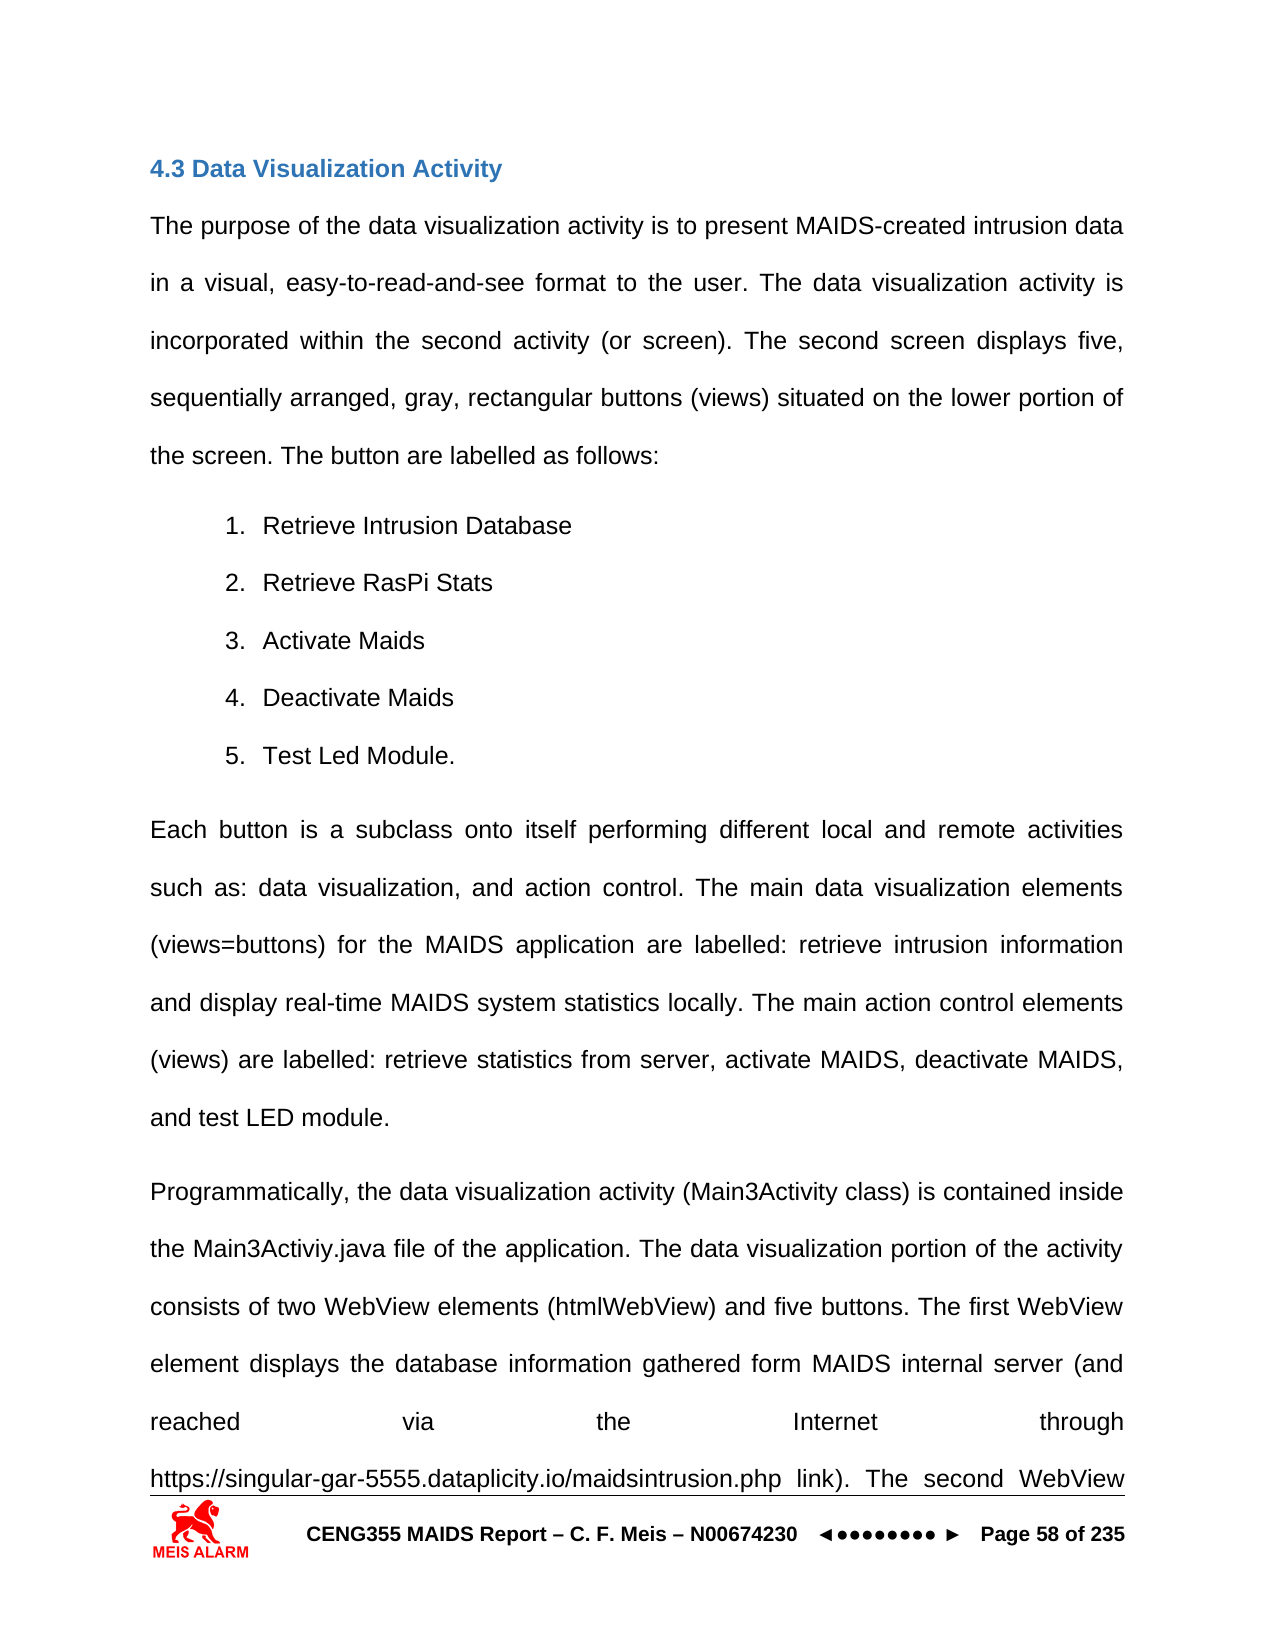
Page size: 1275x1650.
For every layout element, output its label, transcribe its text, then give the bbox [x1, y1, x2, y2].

list Retrieve Intrusion Database [225, 511, 1125, 540]
list Test Led Module. [225, 741, 1125, 770]
text Each button is a subclass onto itself performing different local and remote activities such as: data visualization, and action control. The main data visualization elements (views=buttons) for the MAIDS application are labelled: retrieve intrusion information and display real-time MAIDS system statistics locally. The main action control elements (views) are labelled: retrieve statistics from server, activate MAIDS, deactivate MAIDS, and test LED module. [150, 815, 1125, 1131]
list Deactivate Maids [225, 683, 1125, 712]
text The purpose of the data visualization activity is to present MAIDS-created intrusion data in a visual, easy-to-read-and-see format to the user. The data visualization activity is incorporated within the second activity (or screen). The second screen displays five, sequentially arranged, gray, rectangular buttons (views) situated on the lower portion of the screen. The button are labelled as follows: [150, 211, 1125, 470]
list Retrieve RasPi Stats [225, 568, 1125, 597]
list Activate Maids [225, 626, 1125, 655]
subtitle 4.3 Data Visualization Activity [150, 154, 1125, 183]
picture [150, 1498, 253, 1561]
